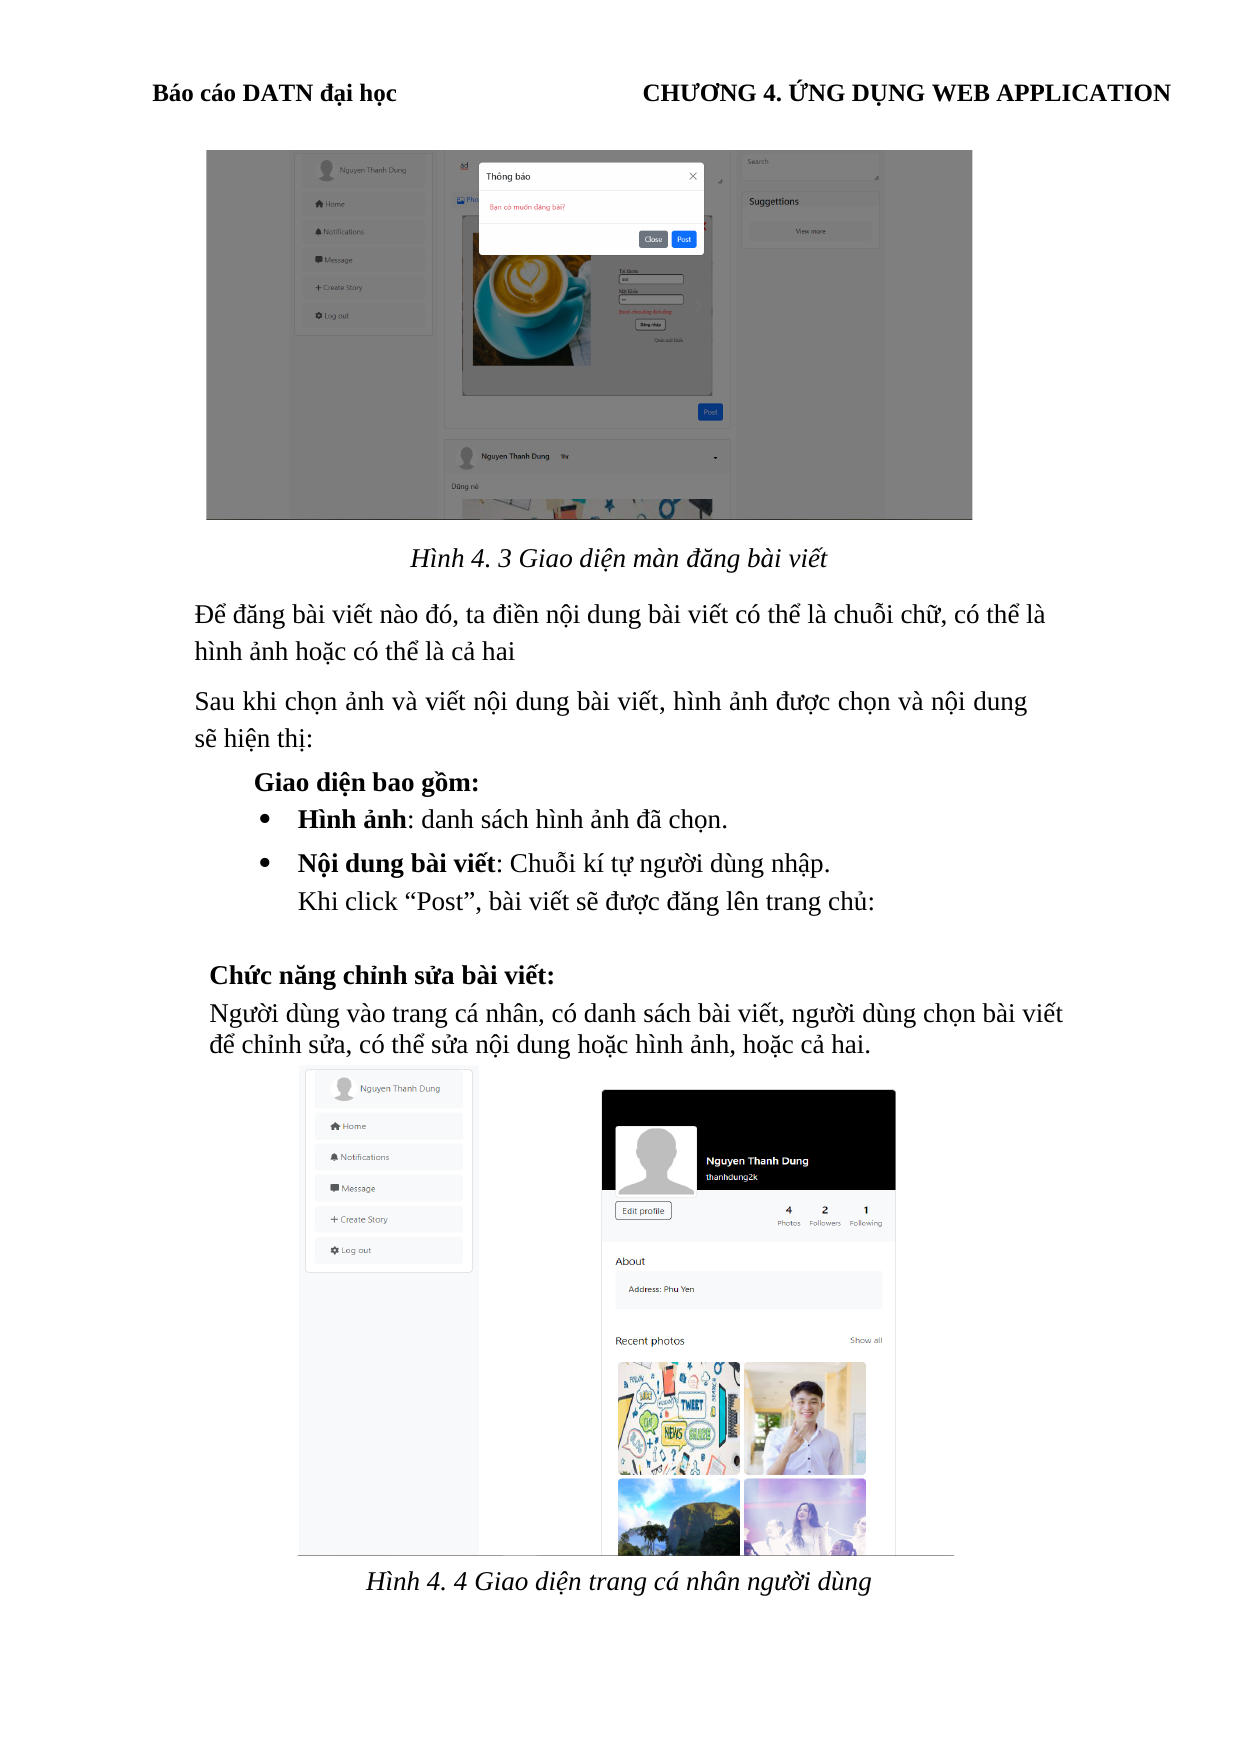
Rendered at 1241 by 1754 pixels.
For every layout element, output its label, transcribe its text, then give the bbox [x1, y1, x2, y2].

picture [297, 1065, 955, 1556]
text Hình 4. 4 Giao diện trang cá nhân người dùng [150, 1565, 1090, 1596]
text Để đăng bài viết nào đó, ta điền nội dung bài viết có thể là chuỗi chữ, có thể là hình ảnh hoặc có thể là cả hai [194, 598, 1065, 666]
text Sau khi chọn ảnh và viết nội dung bài viết, hình ảnh được chọn và nội dung sẽ hiện thị: [194, 685, 1028, 754]
list Nội dung bài viết: Chuỗi kí tự người dùng nhập. [260, 847, 1090, 878]
text Khi click “Post”, bài viết sẽ được đăng lên trang chủ: [298, 885, 1090, 916]
text Giao diện bao gồm: [253, 766, 1090, 797]
list Hình ảnh: danh sách hình ảnh đã chọn. [260, 803, 1028, 835]
text Hình 4. 3 Giao diện màn đăng bài viết [150, 542, 1090, 573]
text Chức năng chỉnh sửa bài viết: [209, 959, 1090, 991]
picture [206, 150, 973, 520]
text Người dùng vào trang cá nhân, có danh sách bài viết, người dùng chọn bài viết để chỉnh sửa, có thể sửa nội dung hoặc hình ảnh, hoặc cả hai. [209, 997, 1090, 1059]
